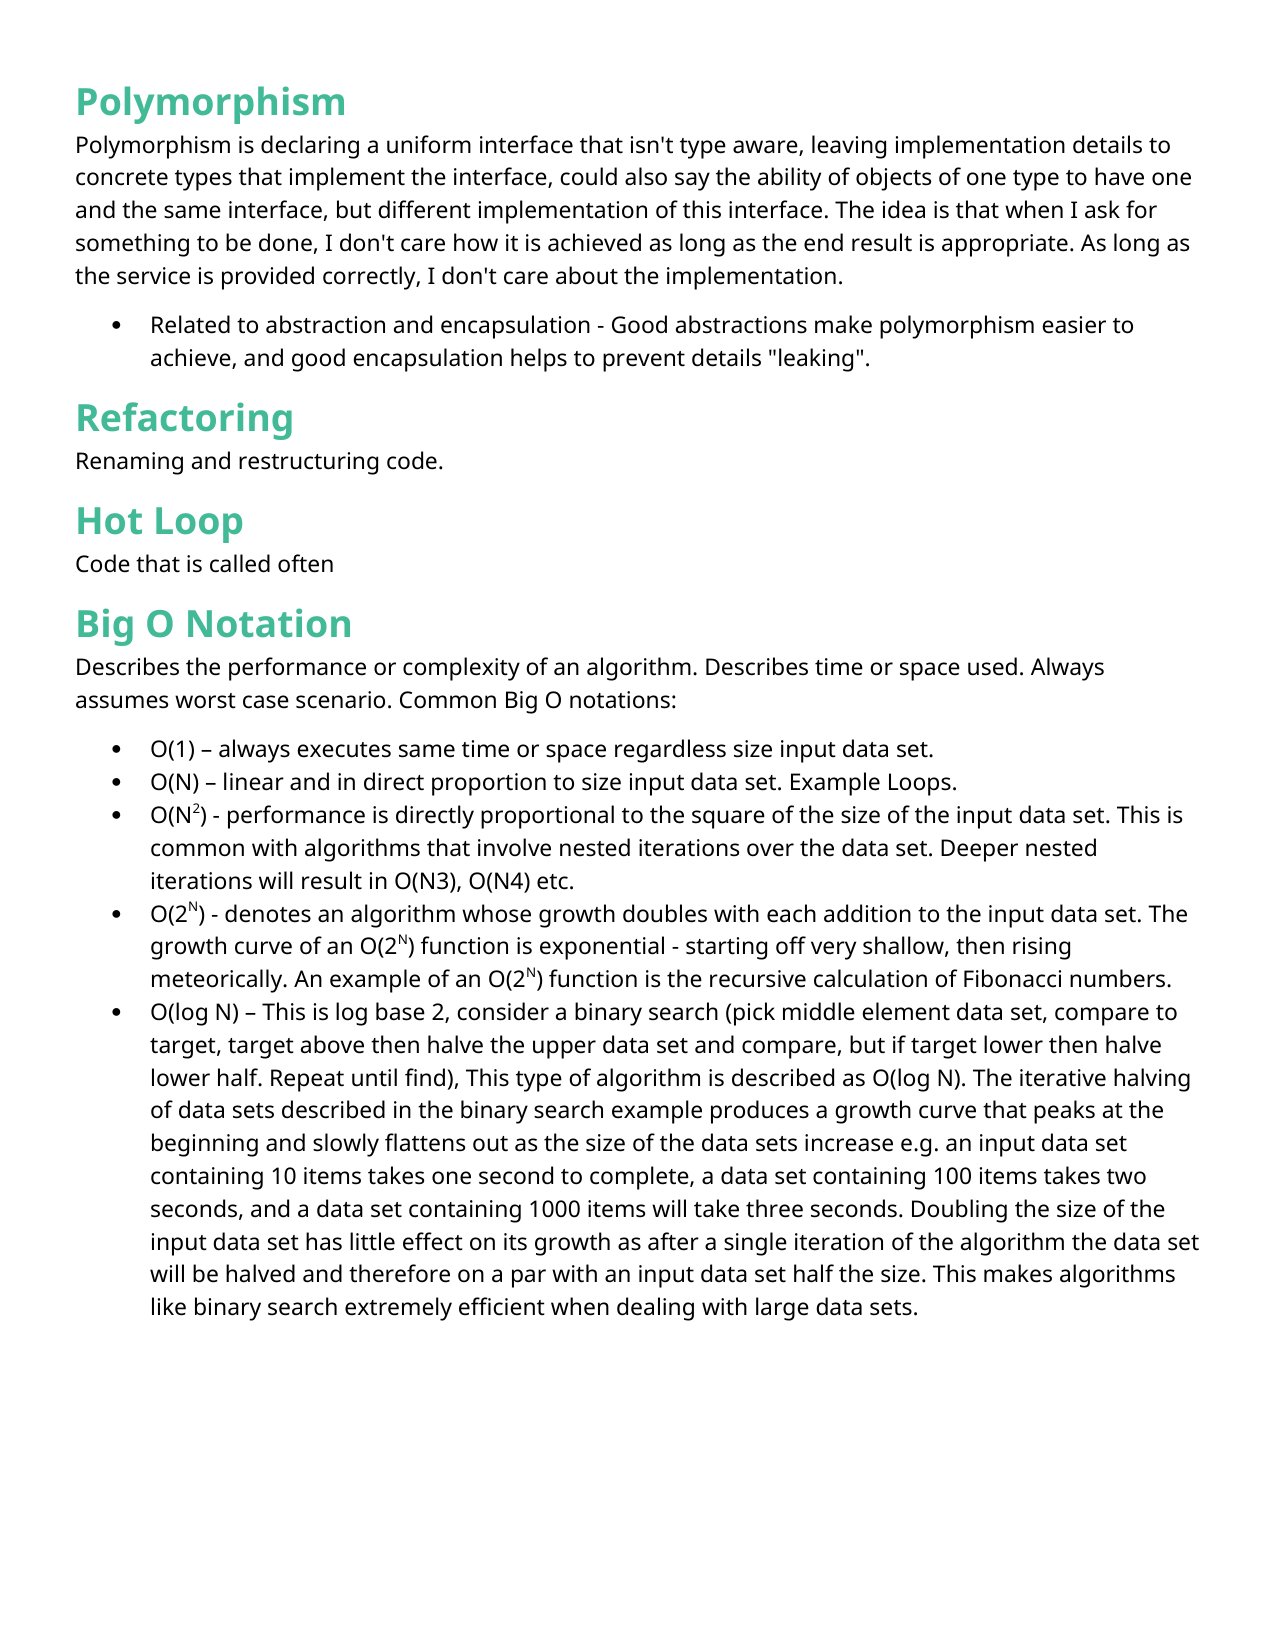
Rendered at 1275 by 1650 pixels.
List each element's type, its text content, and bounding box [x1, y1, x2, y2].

list O(N) – linear and in direct proportion to size input data set. Example Loops. [112, 766, 1200, 797]
list O(2N) - denotes an algorithm whose growth doubles with each addition to the input data set. The growth curve of an O(2N) function is exponential - starting off very shallow, then rising meteorically. An example of an O(2N) function is the recursive calculation of Fibonacci numbers. [112, 897, 1200, 994]
subtitle Polymorphism [75, 75, 1200, 126]
list Related to abstraction and encapsulation - Good abstractions make polymorphism easier to achieve, and good encapsulation helps to prevent details "leaking". [112, 309, 1200, 373]
list O(N2) - performance is directly proportional to the square of the size of the input data set. This is common with algorithms that involve nested iterations over the data set. Deeper nested iterations will result in O(N3), O(N4) etc. [112, 799, 1200, 896]
subtitle Big O Notation [75, 598, 1200, 649]
list O(1) – always executes same time or space regardless size input data set. [112, 733, 1200, 765]
subtitle Refactoring [75, 392, 1200, 443]
list O(log N) – This is log base 2, consider a binary search (pick middle element data set, compare to target, target above then halve the upper data set and compare, but if target lower then halve lower half. Repeat until find), This type of algorithm is described as O(log N). The iterative halving of data sets described in the binary search example produces a growth curve that peaks at the beginning and slowly flattens out as the size of the data sets increase e.g. an input data set containing 10 items takes one second to complete, a data set containing 100 items takes two seconds, and a data set containing 1000 items will take three seconds. Doubling the size of the input data set has little effect on its growth as after a single iteration of the algorithm the data set will be halved and therefore on a par with an input data set half the size. This makes algorithms like binary search extremely efficient when dealing with large data sets. [112, 996, 1200, 1322]
text Describes the performance or complexity of an algorithm. Describes time or space used. Always assumes worst case scenario. Common Big O notations: [75, 651, 1200, 715]
text Renaming and restructuring code. [75, 445, 1200, 476]
subtitle Hot Loop [75, 494, 1200, 546]
text Polymorphism is declaring a uniform interface that isn't type aware, leaving implementation details to concrete types that implement the interface, could also say the ability of objects of one type to have one and the same interface, but different implementation of this interface. The idea is that when I ask for something to be done, I don't care how it is achieved as long as the end result is appropriate. As long as the service is provided correctly, I don't care about the implementation. [75, 128, 1200, 291]
text Code that is called often [75, 548, 1200, 579]
